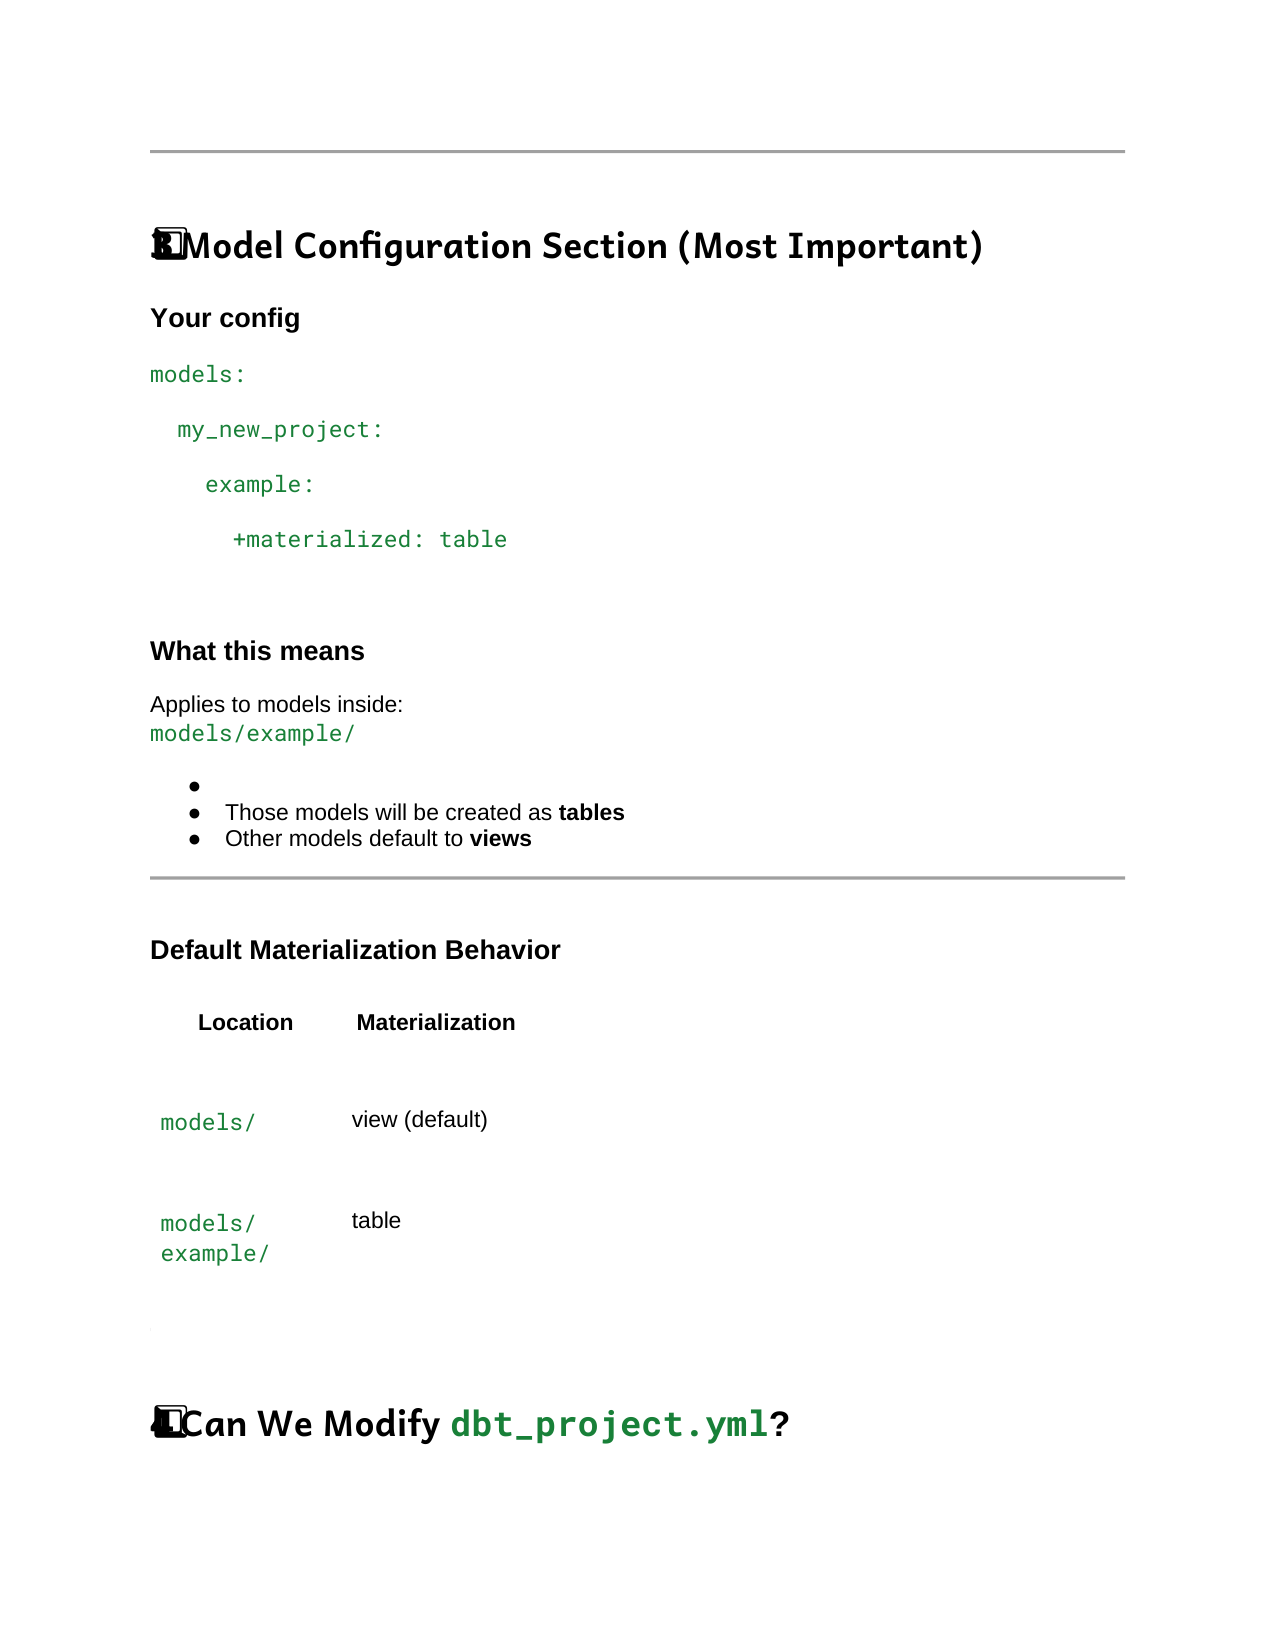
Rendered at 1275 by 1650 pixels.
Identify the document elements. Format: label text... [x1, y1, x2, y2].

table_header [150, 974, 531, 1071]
subtitle 4️⃣ Can We Modify dbt_project.yml? [150, 1394, 1125, 1451]
text my_new_project: [150, 413, 1125, 444]
subtitle 3️⃣ Model Configuration Section (Most Important) [150, 216, 1125, 273]
subtitle What this means [150, 634, 1125, 666]
subtitle Default Materialization Behavior [150, 934, 1125, 965]
list Those models will be created as tables [187, 799, 1125, 825]
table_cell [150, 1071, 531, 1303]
text +materialized: table [150, 524, 1125, 554]
text Applies to models inside: models/example/ [150, 691, 1125, 747]
subtitle Your config [150, 302, 1125, 333]
text models: [150, 358, 1125, 388]
text example: [150, 469, 1125, 499]
list Other models default to views [187, 825, 1125, 851]
